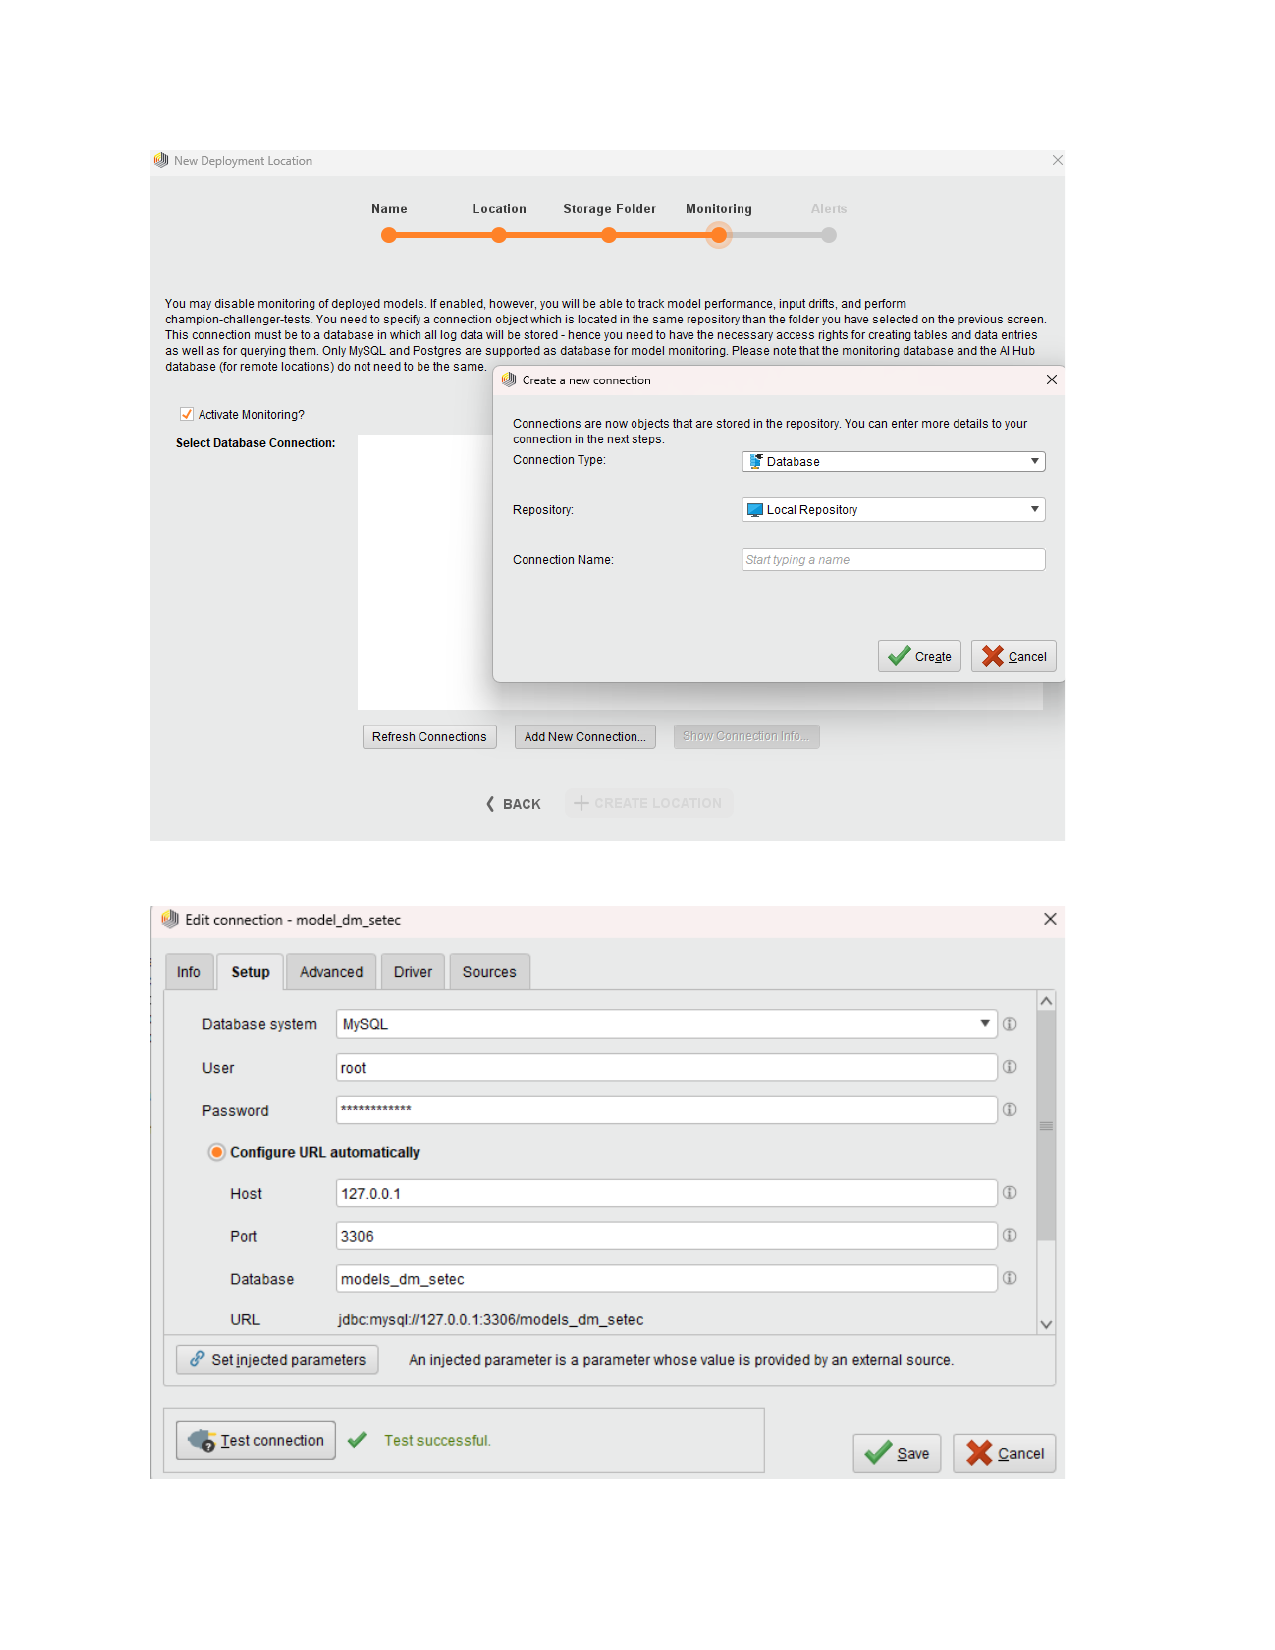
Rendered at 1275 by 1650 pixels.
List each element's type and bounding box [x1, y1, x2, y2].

picture [150, 150, 1066, 841]
picture [150, 906, 1066, 1479]
